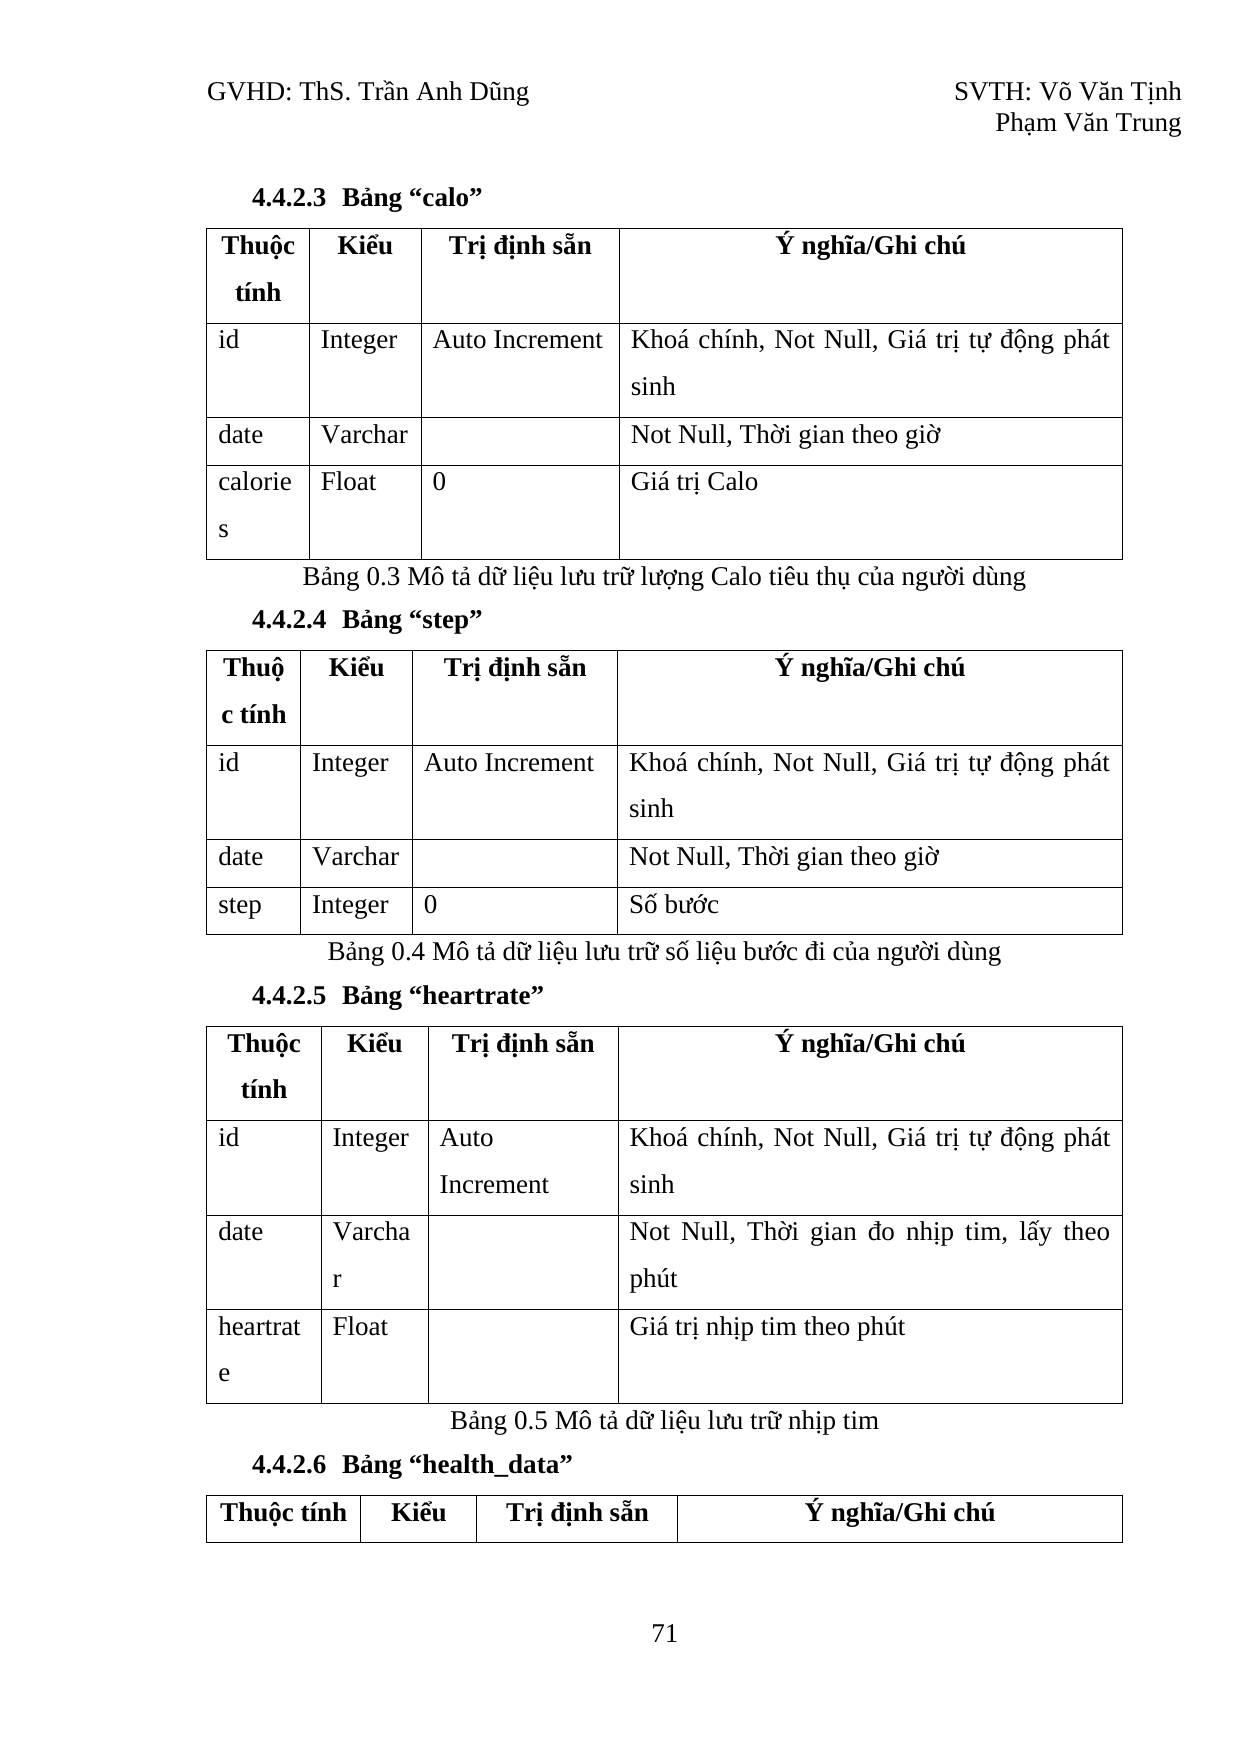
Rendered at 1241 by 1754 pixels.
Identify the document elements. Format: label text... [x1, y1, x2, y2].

table_cell Float [310, 466, 421, 559]
table_header Kiểu [361, 1496, 476, 1542]
table_cell heartrate [207, 1310, 321, 1403]
table_cell date [207, 840, 300, 887]
table_header Kiểu [322, 1027, 428, 1120]
table_header Trị định sẵn [477, 1496, 677, 1542]
table_cell Giá trị nhịp tim theo phút [619, 1310, 1122, 1403]
table_cell 0 [413, 888, 617, 934]
table_header Trị định sẵn [422, 229, 619, 322]
table_cell Integer [310, 324, 421, 417]
table_header Thuộc tính [207, 651, 300, 744]
table_cell Varchar [310, 418, 421, 464]
table_cell id [207, 324, 309, 417]
table_cell [429, 1310, 618, 1403]
table_header Ý nghĩa/Ghi chú [618, 651, 1122, 744]
table_cell Float [322, 1310, 428, 1403]
table_cell step [207, 888, 300, 934]
table_header Ý nghĩa/Ghi chú [678, 1496, 1122, 1542]
table_header Ý nghĩa/Ghi chú [619, 1027, 1122, 1120]
table_cell Khoá chính, Not Null, Giá trị tự động phát sinh [619, 1121, 1122, 1214]
table_cell Not Null, Thời gian đo nhịp tim, lấy theo phút [619, 1216, 1122, 1309]
table_header Kiểu [310, 229, 421, 322]
text Bảng 0.3 Mô tả dữ liệu lưu trữ lượng Calo tiêu thụ của người dùng [207, 560, 1122, 591]
table_header Trị định sẵn [413, 651, 617, 744]
table_cell Integer [301, 888, 412, 934]
table_cell Số bước [618, 888, 1122, 934]
table_cell [413, 840, 617, 887]
table_cell calories [207, 466, 309, 559]
table_header Kiểu [301, 651, 412, 744]
table_cell Auto Increment [422, 324, 619, 417]
table_cell [429, 1216, 618, 1309]
table_cell Not Null, Thời gian theo giờ [618, 840, 1122, 887]
table_header Thuộc tính [207, 1496, 360, 1542]
table_cell 0 [422, 466, 619, 559]
subtitle Bảng “heartrate” [252, 979, 1122, 1010]
table_cell Varchar [301, 840, 412, 887]
text Bảng 0.4 Mô tả dữ liệu lưu trữ số liệu bước đi của người dùng [207, 935, 1122, 967]
table_header Trị định sẵn [429, 1027, 618, 1120]
table_header Thuộc tính [207, 229, 309, 322]
table_cell id [207, 1121, 321, 1214]
subtitle Bảng “health_data” [252, 1448, 1122, 1479]
table_cell Varchar [322, 1216, 428, 1309]
table_cell [422, 418, 619, 464]
subtitle Bảng “calo” [252, 181, 1122, 212]
table_header Ý nghĩa/Ghi chú [620, 229, 1122, 322]
table_cell Integer [301, 746, 412, 839]
table_cell Khoá chính, Not Null, Giá trị tự động phát sinh [618, 746, 1122, 839]
table_cell Auto Increment [413, 746, 617, 839]
table_cell Integer [322, 1121, 428, 1214]
table_cell Not Null, Thời gian theo giờ [620, 418, 1122, 464]
subtitle Bảng “step” [252, 603, 1122, 635]
table_cell date [207, 1216, 321, 1309]
table_cell Khoá chính, Not Null, Giá trị tự động phát sinh [620, 324, 1122, 417]
table_cell Auto Increment [429, 1121, 618, 1214]
table_cell date [207, 418, 309, 464]
table_cell Giá trị Calo [620, 466, 1122, 559]
table_cell id [207, 746, 300, 839]
table_header Thuộc tính [207, 1027, 321, 1120]
text Bảng 0.5 Mô tả dữ liệu lưu trữ nhịp tim [207, 1404, 1122, 1435]
